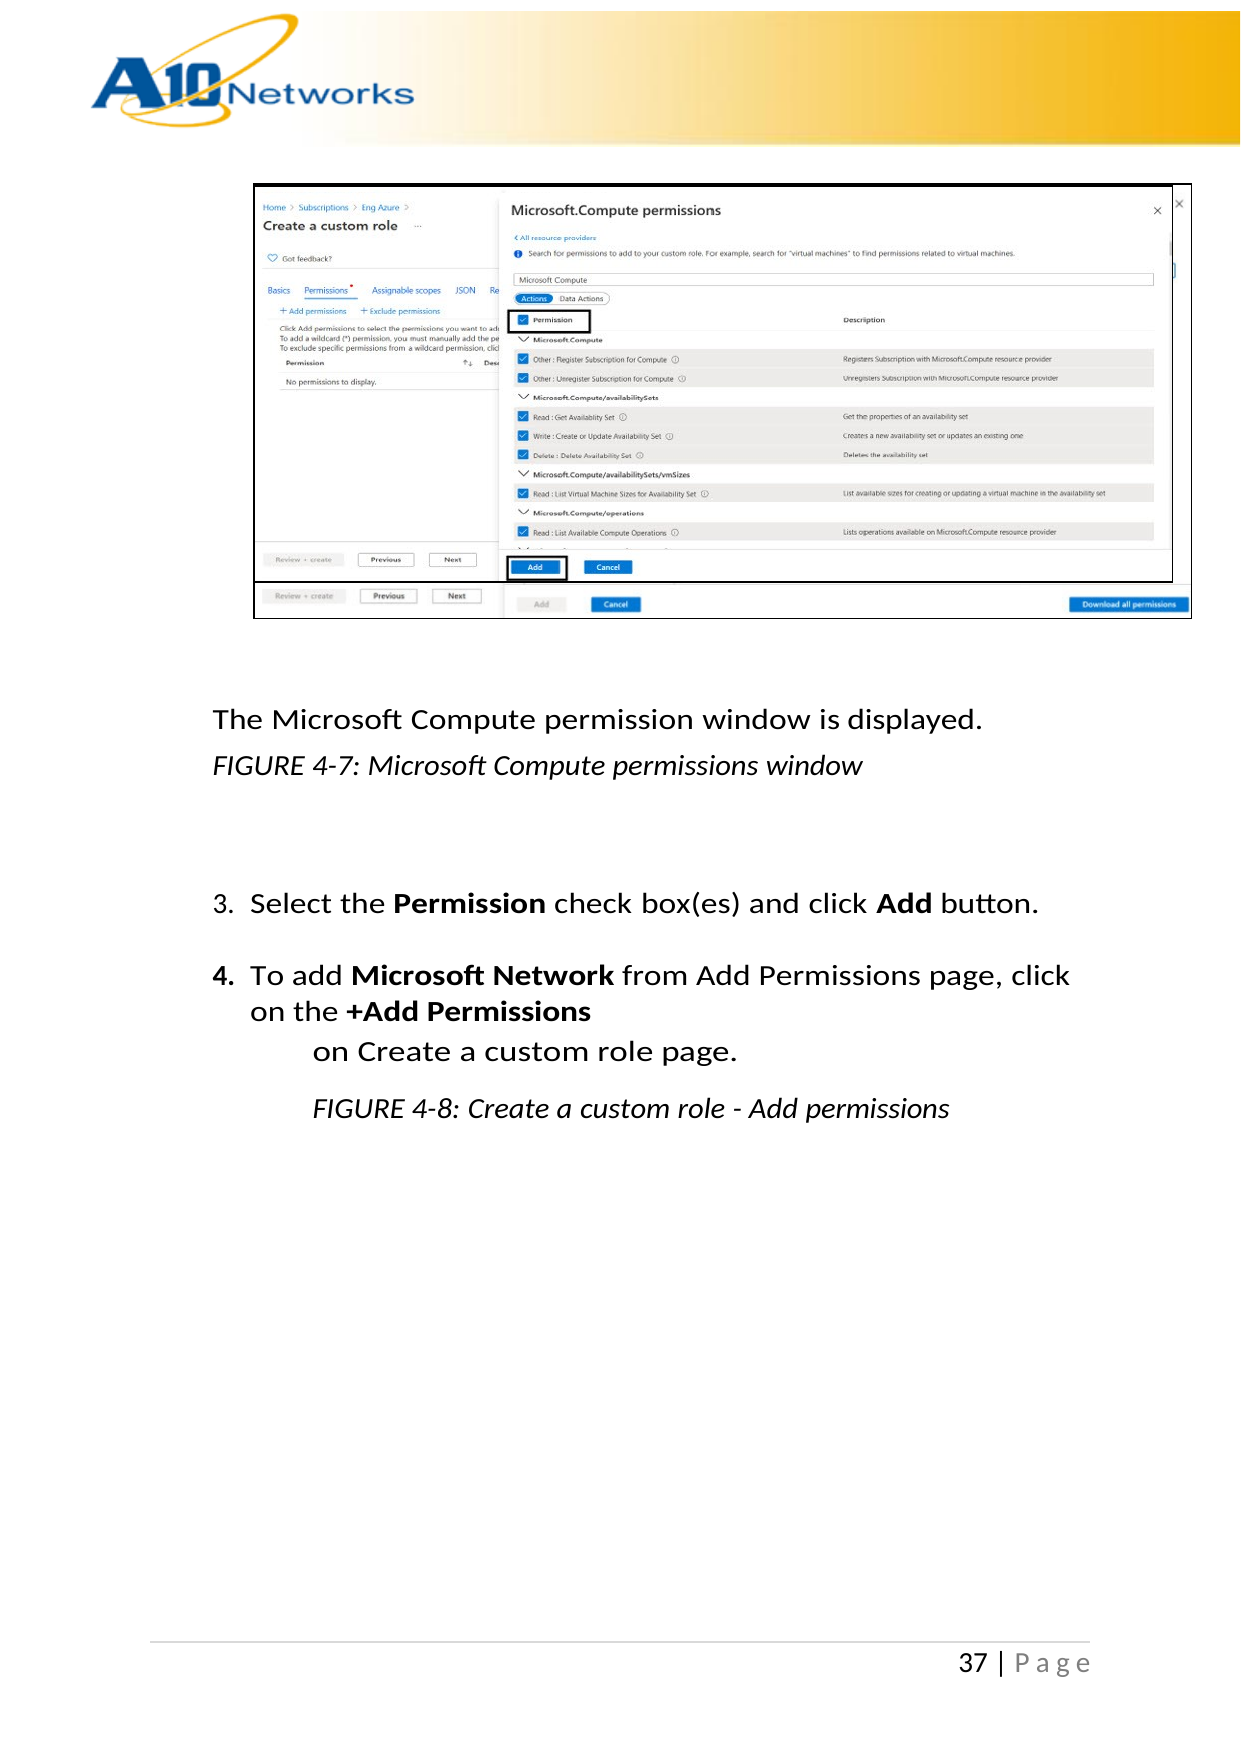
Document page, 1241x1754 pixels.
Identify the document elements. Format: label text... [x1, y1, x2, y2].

picture [255, 187, 1172, 581]
text FIGURE 4-8: Create a custom role - Add permissions [312, 1091, 1090, 1126]
picture [255, 185, 1191, 618]
text The Microsoft Compute permission window is displayed. [212, 701, 1090, 737]
text FIGURE 4-7: Microsoft Compute permissions window [212, 747, 1090, 783]
list Select the Permission check box(es) and click Add button. [212, 885, 1090, 921]
list To add Microsoft Network from Add Permissions page, click on the +Add Permissions [212, 957, 1090, 1028]
picture [0, 11, 1241, 147]
text on Create a custom role page. [312, 1033, 1090, 1069]
